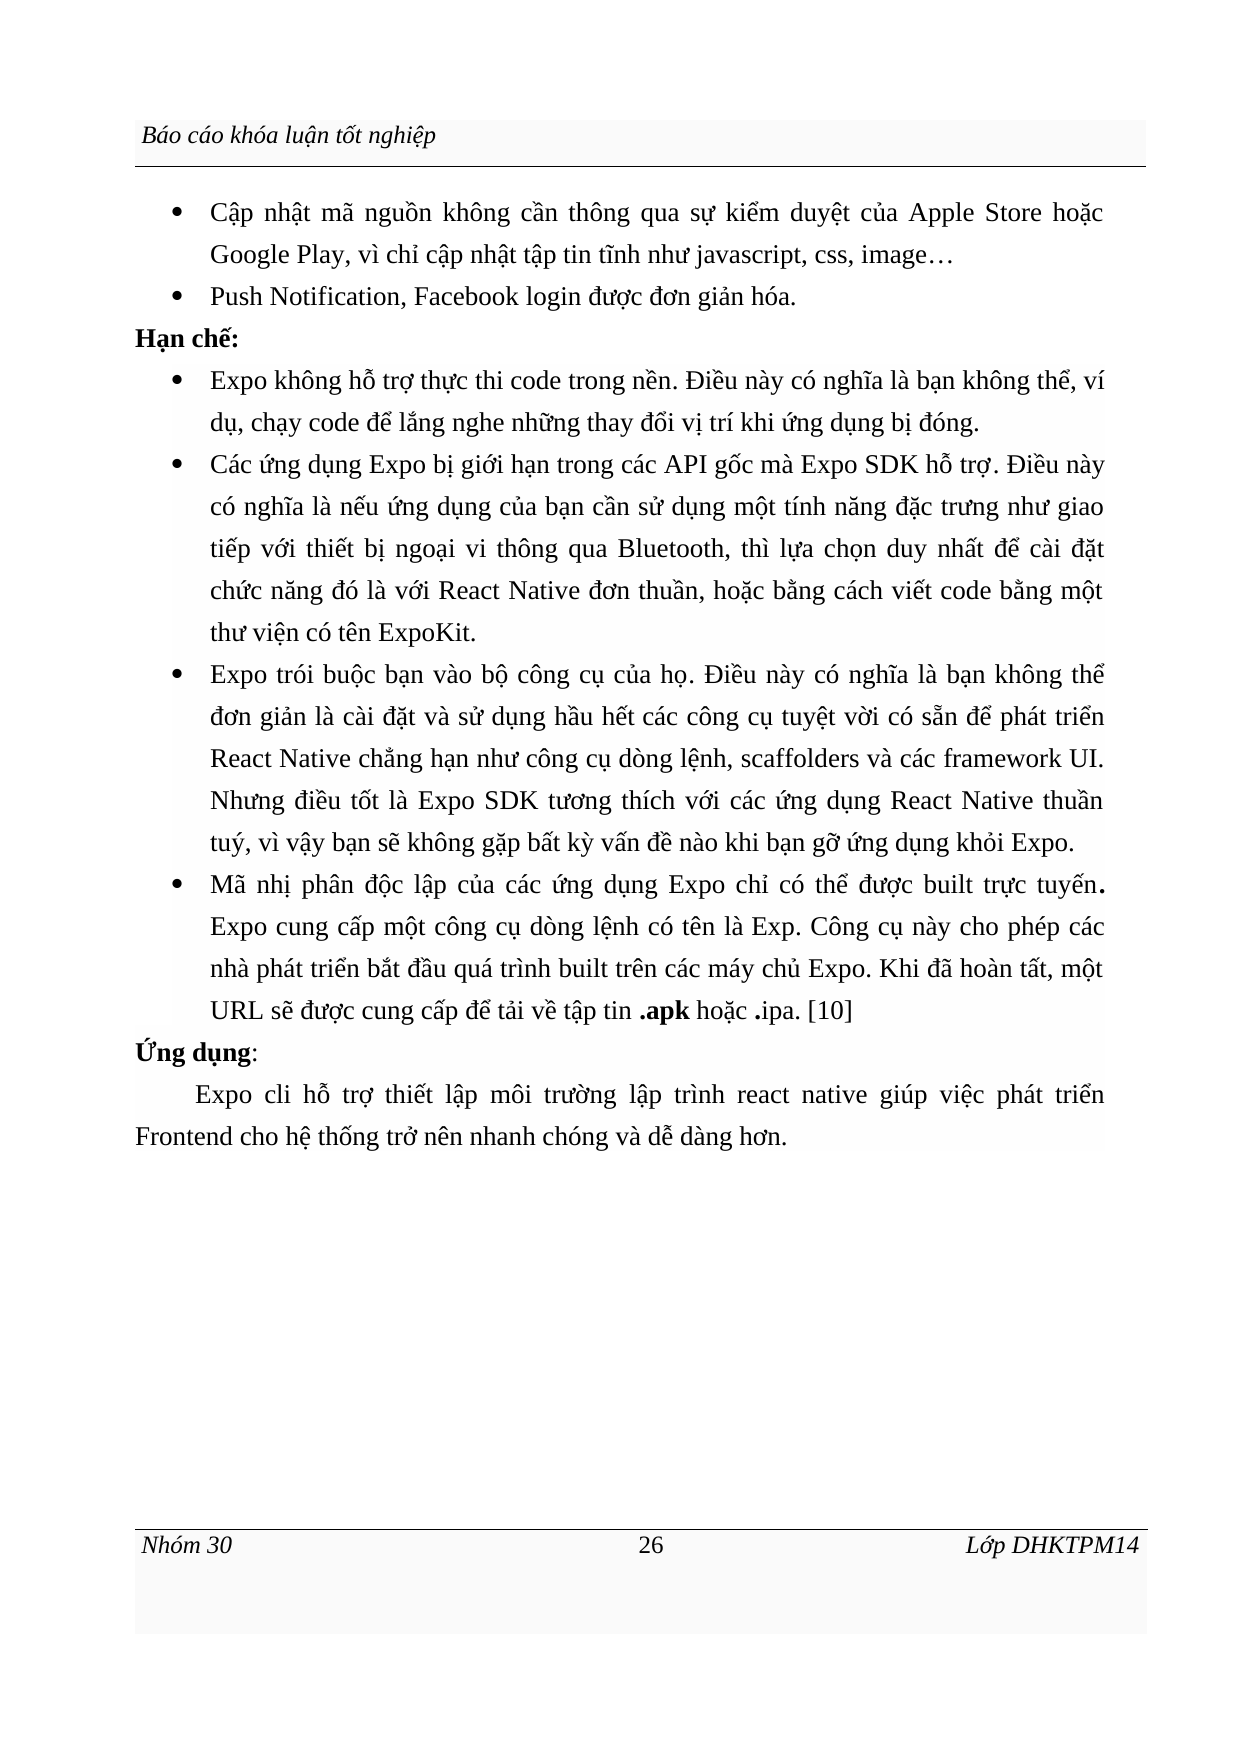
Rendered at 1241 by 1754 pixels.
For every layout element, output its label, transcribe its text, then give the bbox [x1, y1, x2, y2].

text Expo cli hỗ trợ thiết lập môi trường lập trình react native giúp việc phát triển Frontend cho hệ thống trở nên nhanh chóng và dễ dàng hơn. [135, 1078, 1105, 1151]
list Mã nhị phân độc lập của các ứng dụng Expo chỉ có thể được built trực tuyến. Expo cung cấp một công cụ dòng lệnh có tên là Exp. Công cụ này cho phép các nhà phát triển bắt đầu quá trình built trên các máy chủ Expo. Khi đã hoàn tất, một URL sẽ được cung cấp để tải về tập tin .apk hoặc .ipa. [172, 868, 1105, 1025]
text Hạn chế: [135, 322, 1105, 353]
list Push Notification, Facebook login được đơn giản hóa. [172, 280, 1105, 311]
list Cập nhật mã nguồn không cần thông qua sự kiểm duyệt của Apple Store hoặc Google Play, vì chỉ cập nhật tập tin tĩnh như javascript, css, image… [172, 196, 1105, 269]
text Ứng dụng: [135, 1036, 1105, 1067]
list Expo không hỗ trợ thực thi code trong nền. Điều này có nghĩa là bạn không thể, ví dụ, chạy code để lắng nghe những thay đổi vị trí khi ứng dụng bị đóng. [172, 364, 1105, 437]
list Các ứng dụng Expo bị giới hạn trong các API gốc mà Expo SDK hỗ trợ. Điều này có nghĩa là nếu ứng dụng của bạn cần sử dụng một tính năng đặc trưng như giao tiếp với thiết bị ngoại vi thông qua Bluetooth, thì lựa chọn duy nhất để cài đặt chức năng đó là với React Native đơn thuần, hoặc bằng cách viết code bằng một thư viện có tên ExpoKit. [172, 448, 1105, 647]
list Expo trói buộc bạn vào bộ công cụ của họ. Điều này có nghĩa là bạn không thể đơn giản là cài đặt và sử dụng hầu hết các công cụ tuyệt vời có sẵn để phát triển React Native chẳng hạn như công cụ dòng lệnh, scaffolders và các framework UI. Nhưng điều tốt là Expo SDK tương thích với các ứng dụng React Native thuần tuý, vì vậy bạn sẽ không gặp bất kỳ vấn đề nào khi bạn gỡ ứng dụng khỏi Expo. [172, 658, 1105, 857]
